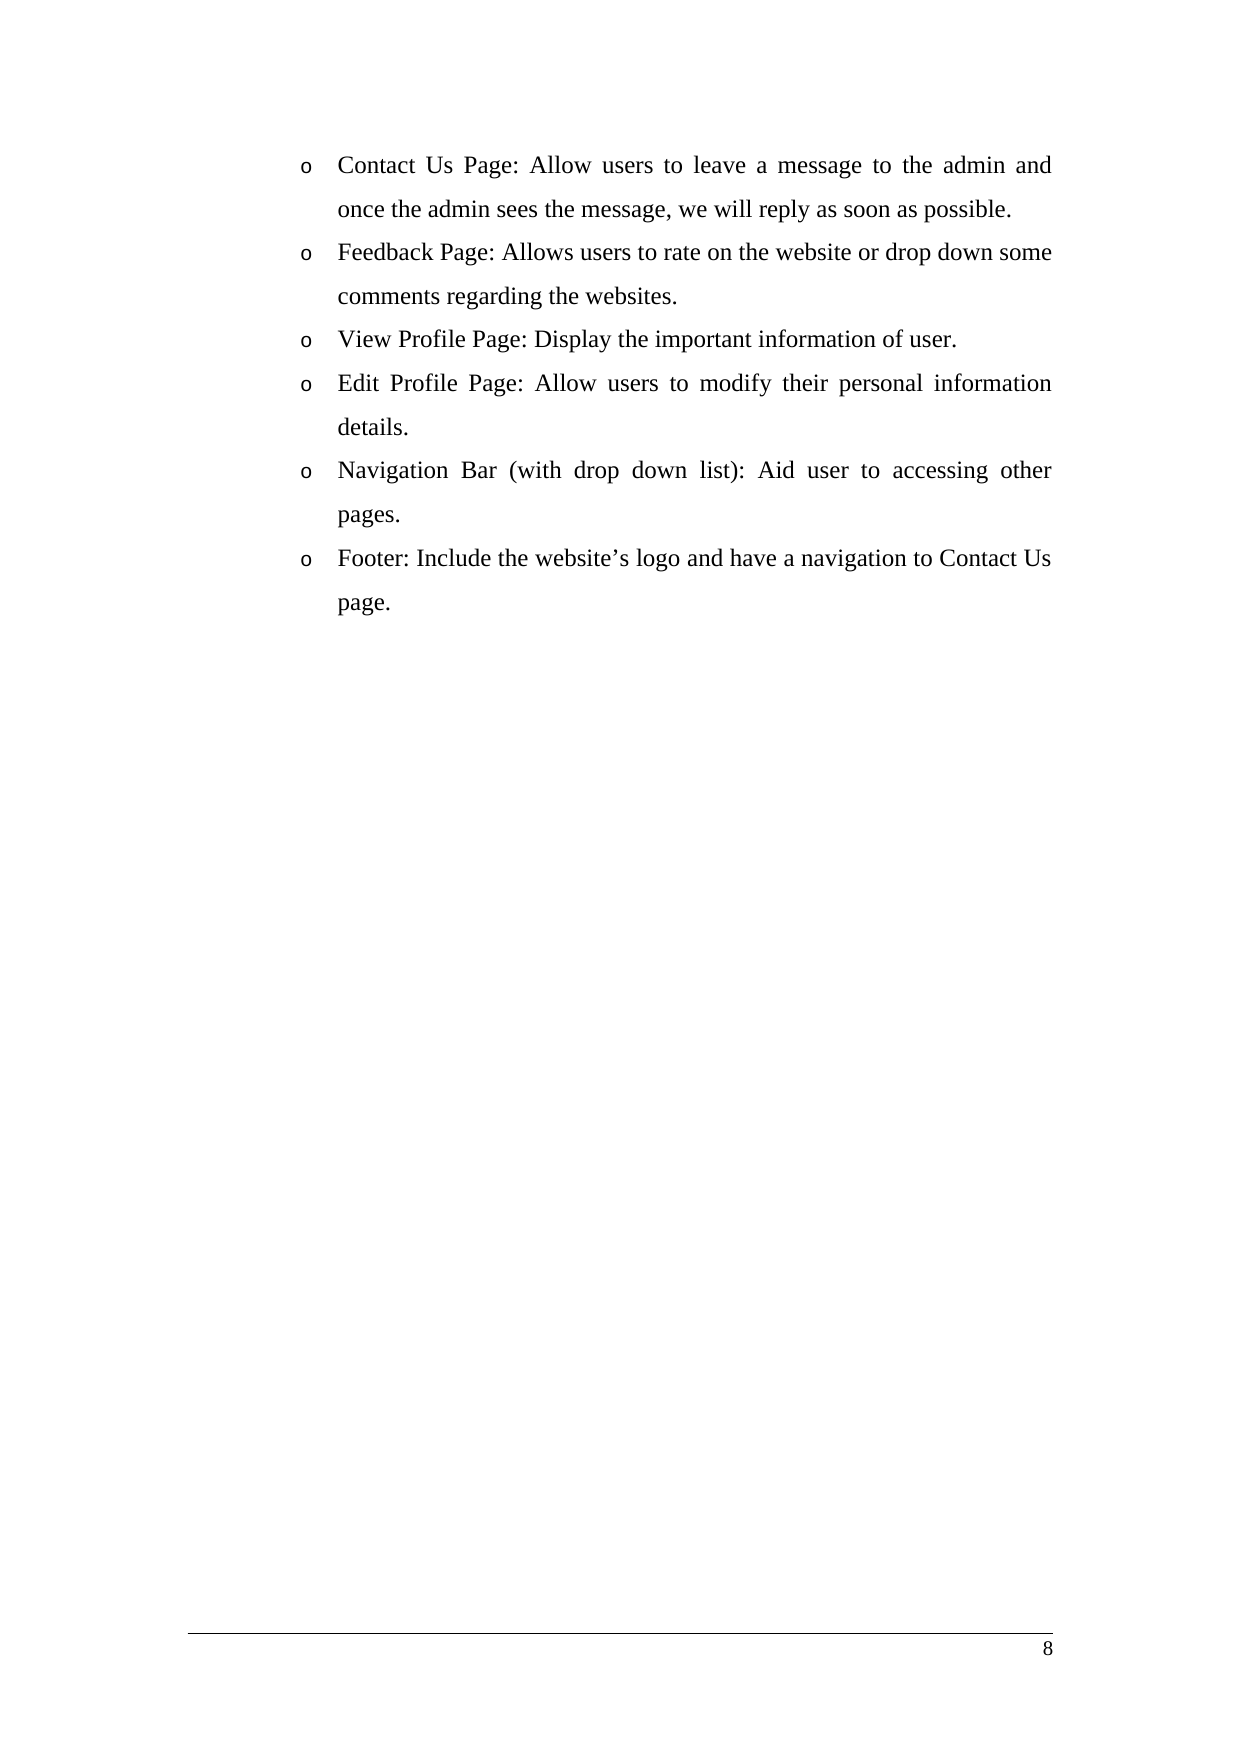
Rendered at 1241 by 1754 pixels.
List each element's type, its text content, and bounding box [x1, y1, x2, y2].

list View Profile Page: Display the important information of user. [300, 324, 1053, 354]
list Edit Profile Page: Allow users to modify their personal information details. [300, 368, 1053, 441]
list Contact Us Page: Allow users to leave a message to the admin and once the admin sees the message, we will reply as soon as possible. [300, 150, 1053, 223]
list Navigation Bar (with drop down list): Aid user to accessing other pages. [300, 456, 1053, 528]
list Footer: Include the website’s logo and have a navigation to Contact Us page. [300, 543, 1053, 615]
list Feedback Page: Allows users to rate on the website or drop down some comments regarding the websites. [300, 237, 1053, 310]
